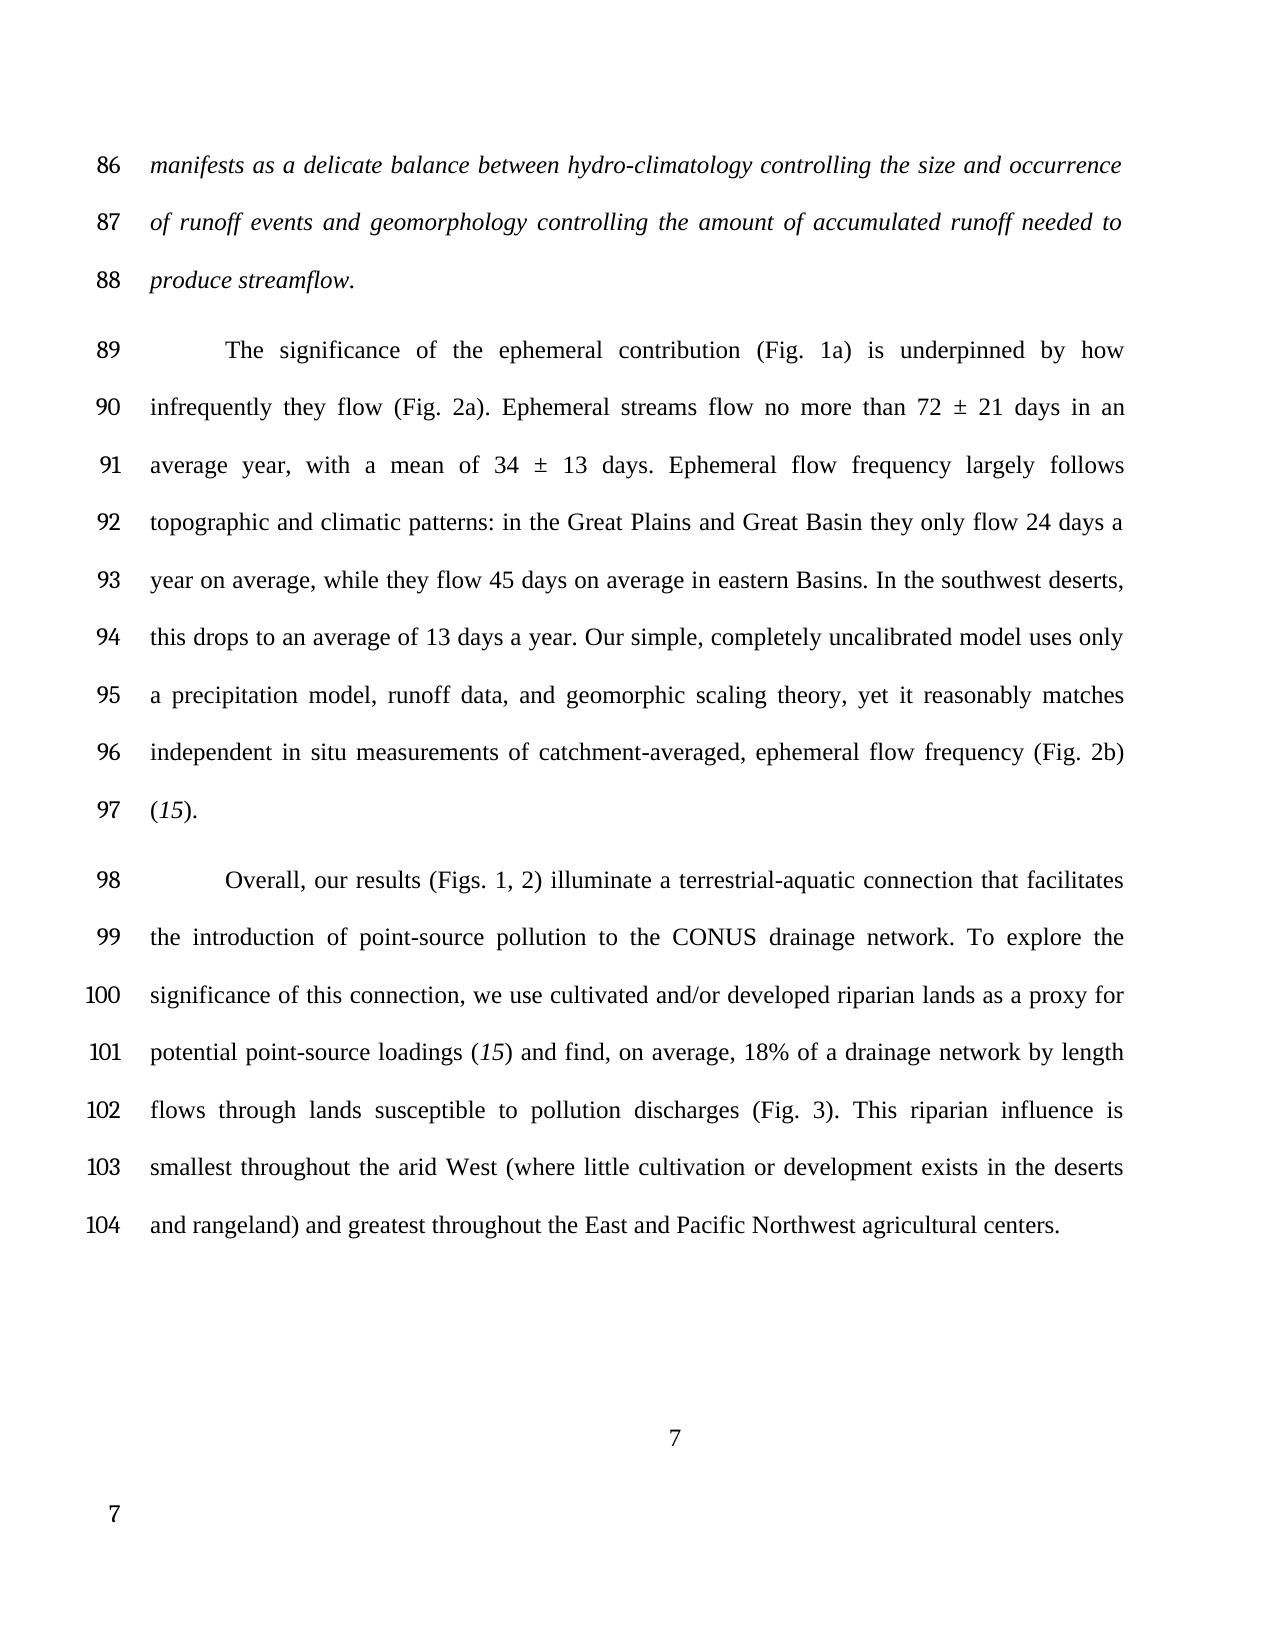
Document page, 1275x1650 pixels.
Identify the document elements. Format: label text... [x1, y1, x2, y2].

text The significance of the ephemeral contribution (Fig. 1a) is underpinned by how infrequently they flow (Fig. 2a). Ephemeral streams flow no more than 72 21 days in an average year, with a mean of 34 13 days. Ephemeral flow frequency largely follows topographic and climatic patterns: in the Great Plains and Great Basin they only flow 24 days a year on average, while they flow 45 days on average in eastern Basins. In the southwest deserts, this drops to an average of 13 days a year. Our simple, completely uncalibrated model uses only a precipitation model, runoff data, and geomorphic scaling theory, yet it reasonably matches independent in situ measurements of catchment-averaged, ephemeral flow frequency (Fig. 2b) (15). [150, 335, 1125, 824]
text Overall, our results (Figs. 1, 2) illuminate a terrestrial-aquatic connection that facilitates the introduction of point-source pollution to the CONUS drainage network. To explore the significance of this connection, we use cultivated and/or developed riparian lands as a proxy for potential point-source loadings (15) and find, on average, 18% of a drainage network by length flows through lands susceptible to pollution discharges (Fig. 3). This riparian influence is smallest throughout the arid West (where little cultivation or development exists in the deserts and rangeland) and greatest throughout the East and Pacific Northwest agricultural centers. [150, 865, 1125, 1239]
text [150, 150, 1125, 294]
